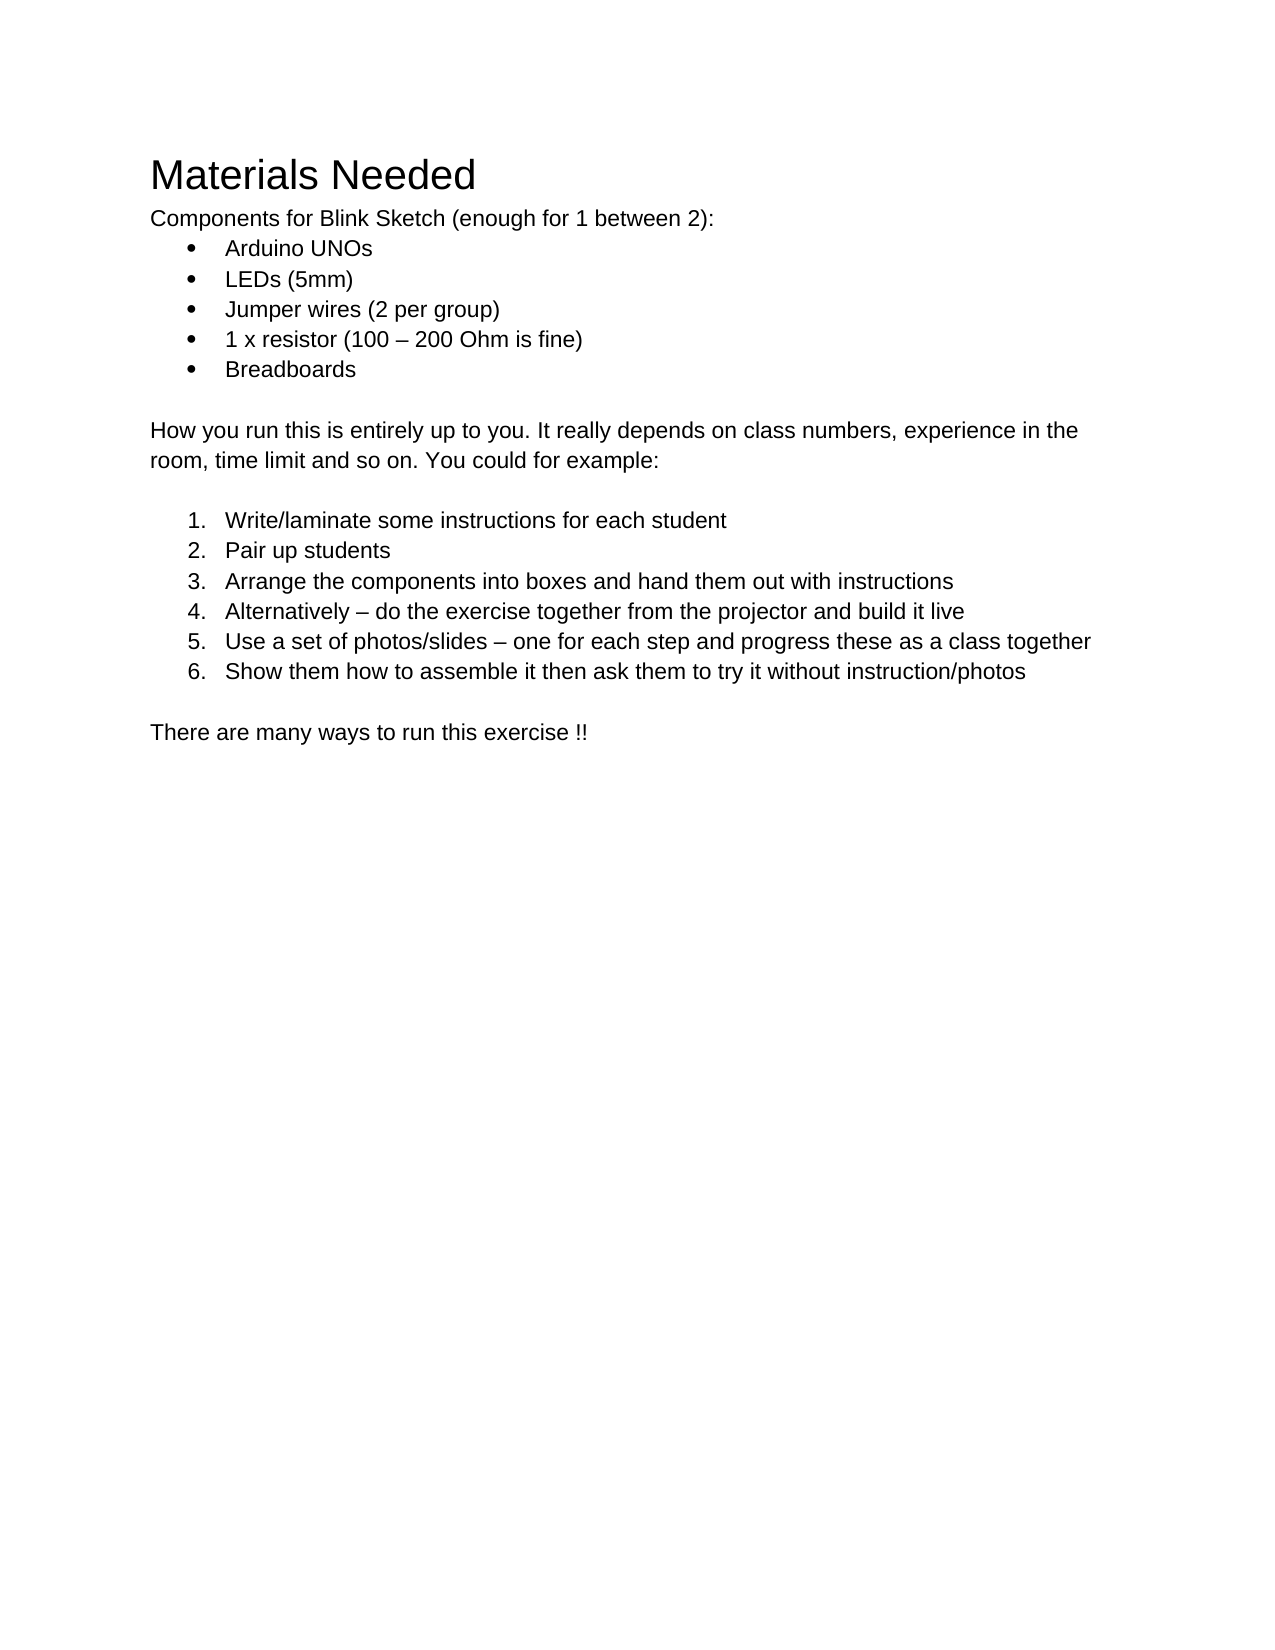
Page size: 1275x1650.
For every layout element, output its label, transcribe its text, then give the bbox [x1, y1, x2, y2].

text There are many ways to run this exercise !! [150, 719, 1125, 745]
list Alternatively – do the exercise together from the projector and build it live [187, 598, 1125, 624]
list Pair up students [187, 537, 1125, 564]
text Components for Blink Sketch (enough for 1 between 2): [150, 205, 1125, 231]
list Arrange the components into boxes and hand them out with instructions [187, 568, 1125, 594]
text How you run this is entirely up to you. It really depends on class numbers, experience in the room, time limit and so on. You could for example: [150, 417, 1125, 473]
list Write/laminate some instructions for each student [187, 507, 1125, 533]
text Materials Needed [150, 150, 1125, 198]
list Use a set of photos/slides – one for each step and progress these as a class together [187, 628, 1125, 654]
list LEDs (5mm) [187, 266, 1125, 292]
list Breadboards [187, 356, 1125, 382]
list 1 x resistor (100 – 200 Ohm is fine) [187, 326, 1125, 352]
list Arduino UNOs [187, 235, 1125, 262]
list Jumper wires (2 per group) [187, 296, 1125, 322]
list Show them how to assemble it then ask them to try it without instruction/photos [187, 658, 1125, 684]
